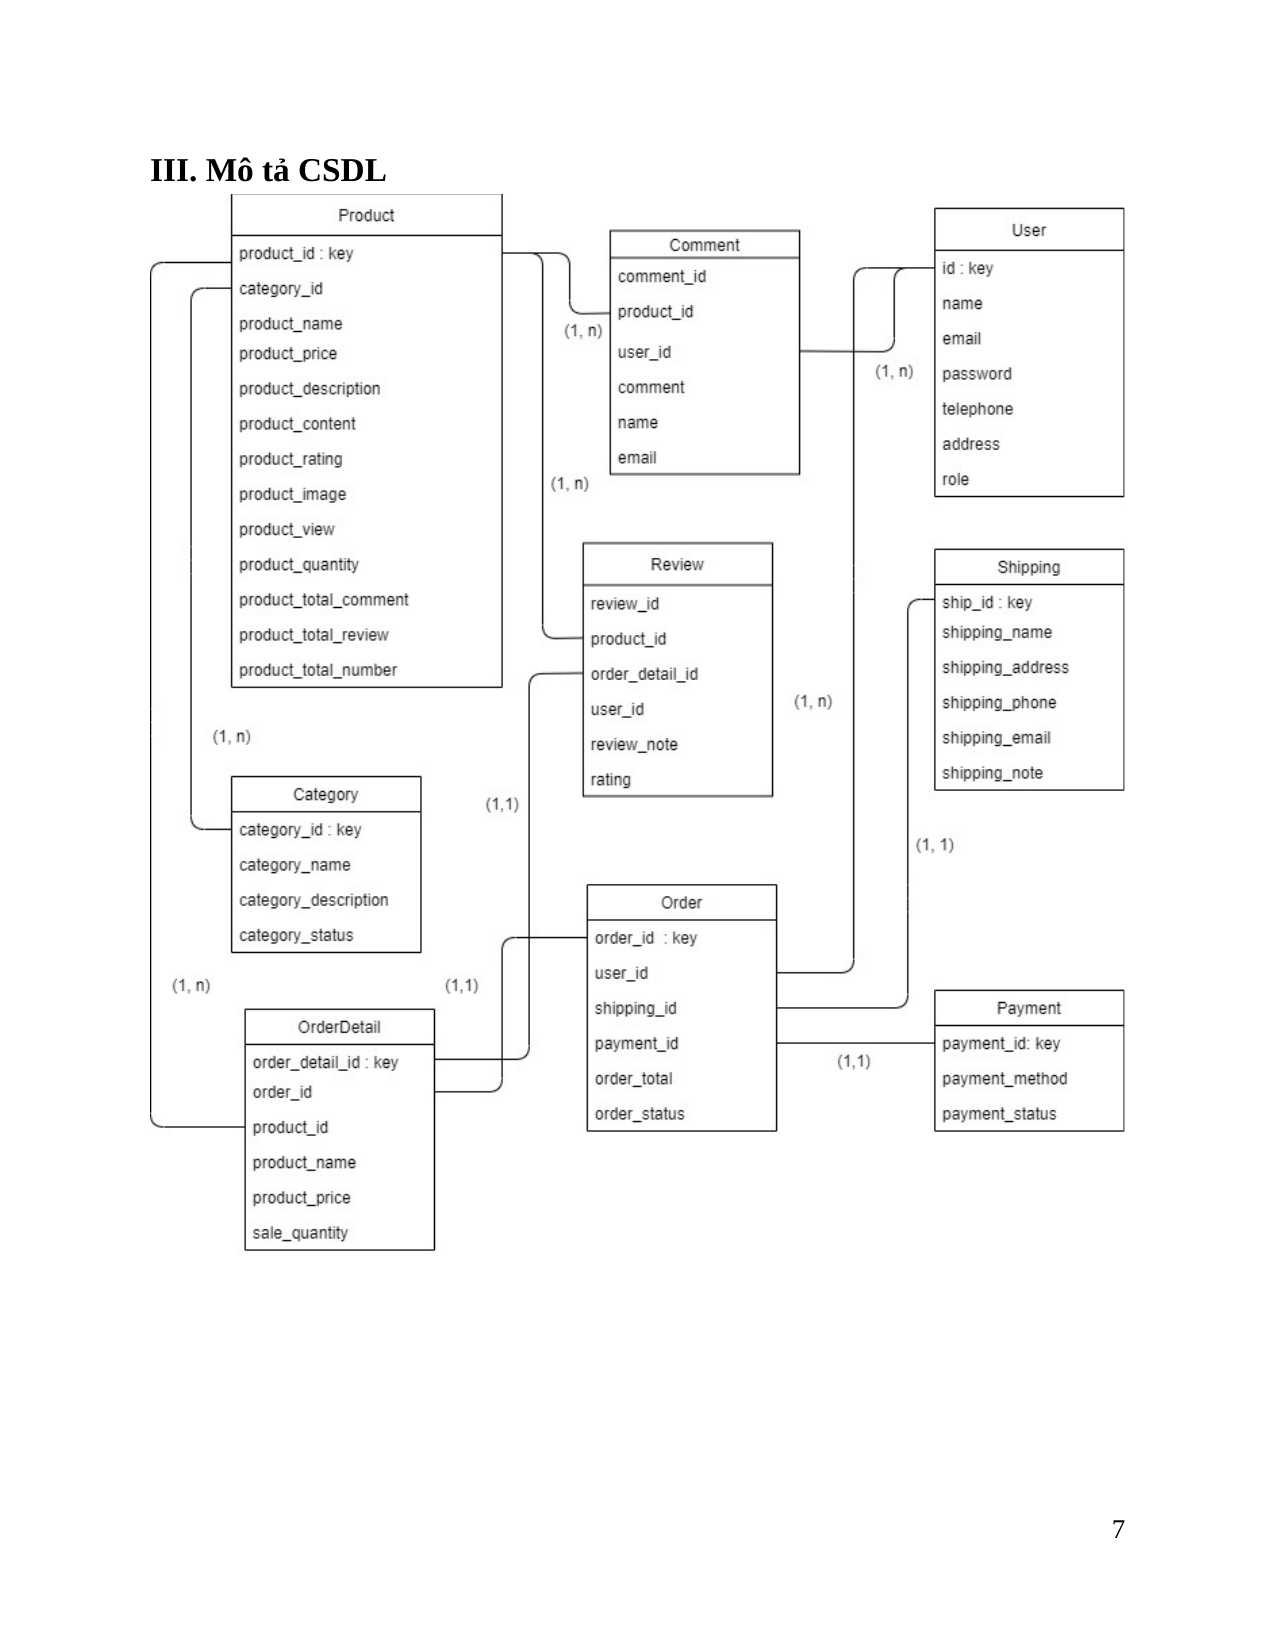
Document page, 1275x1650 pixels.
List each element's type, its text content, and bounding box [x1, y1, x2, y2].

subtitle III. Mô tả CSDL [150, 150, 1125, 188]
picture [150, 194, 1125, 1255]
